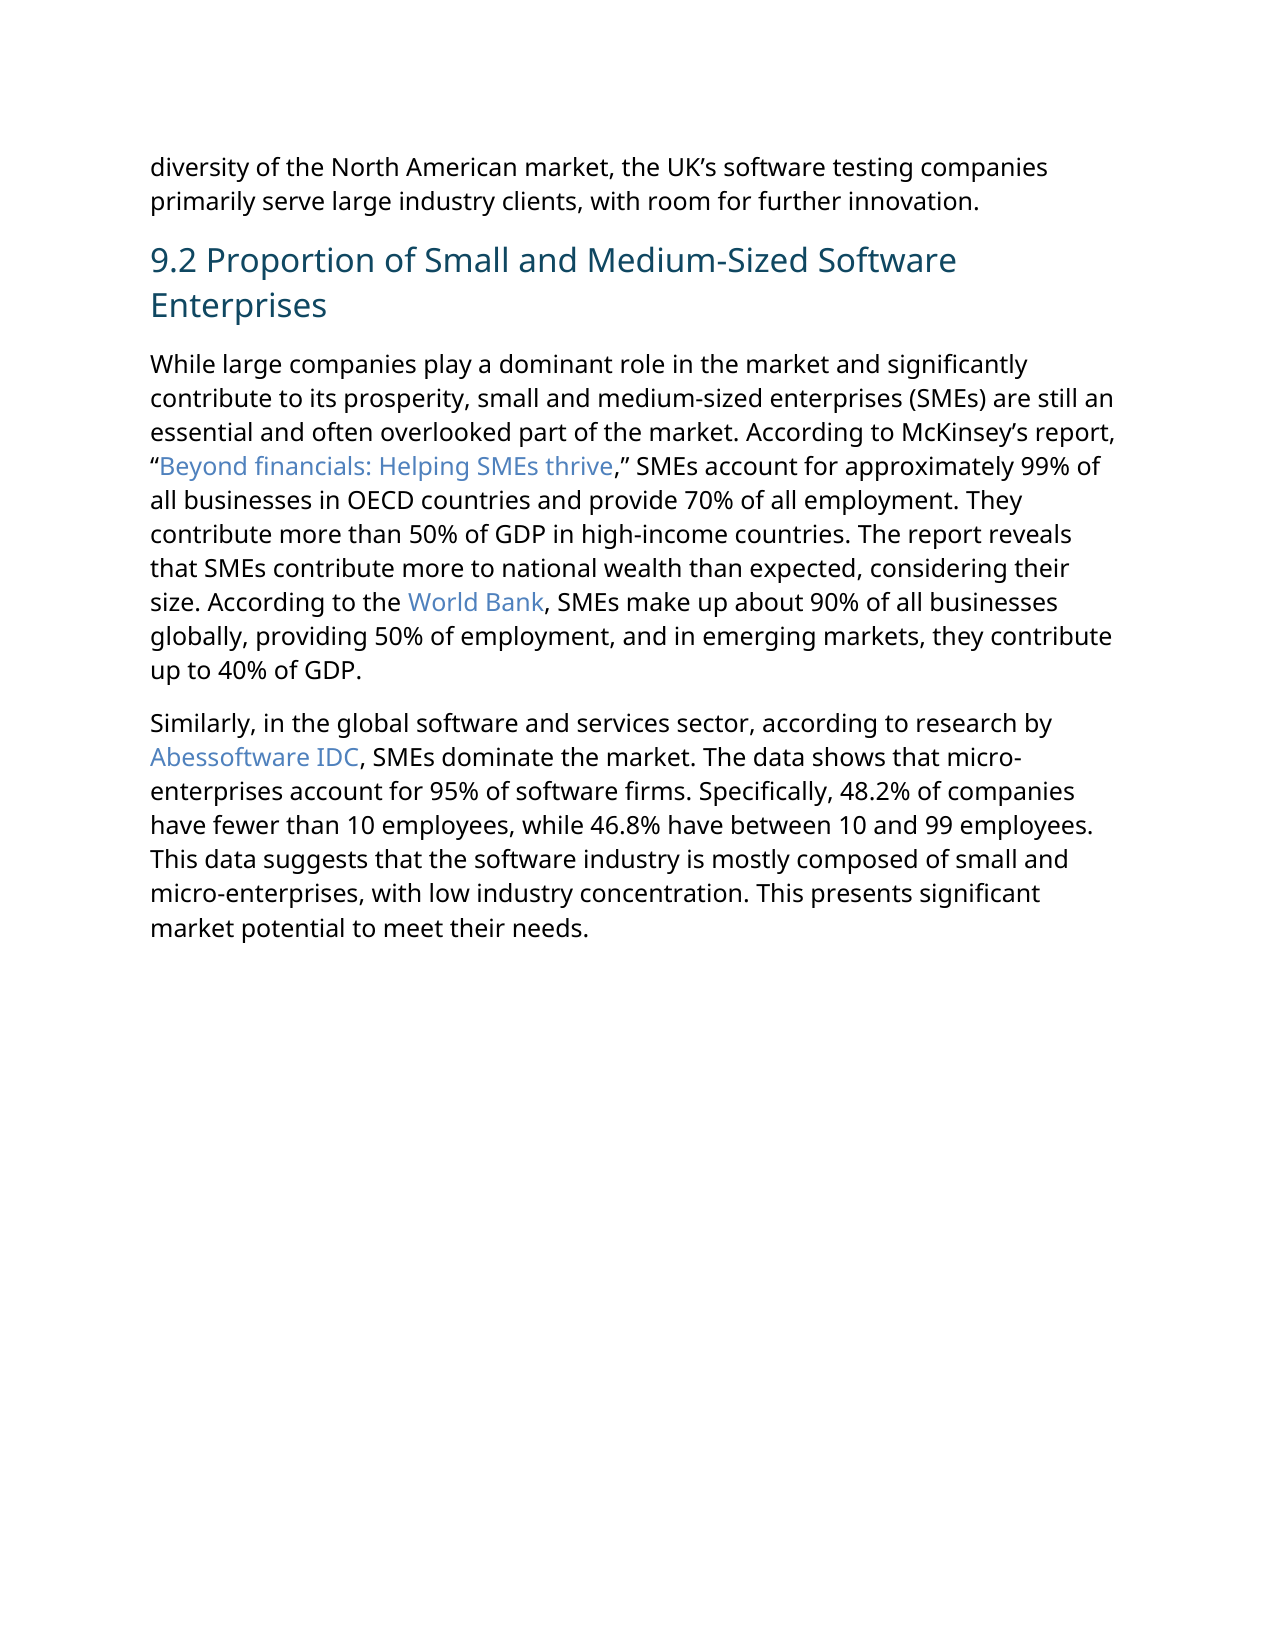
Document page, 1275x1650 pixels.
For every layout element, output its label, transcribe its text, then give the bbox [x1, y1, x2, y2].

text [150, 150, 1125, 218]
text While large companies play a dominant role in the market and significantly contribute to its prosperity, small and medium-sized enterprises (SMEs) are still an essential and often overlooked part of the market. According to McKinsey’s report, “Beyond financials: Helping SMEs thrive,” SMEs account for approximately 99% of all businesses in OECD countries and provide 70% of all employment. They contribute more than 50% of GDP in high-income countries. The report reveals that SMEs contribute more to national wealth than expected, considering their size. According to the World Bank, SMEs make up about 90% of all businesses globally, providing 50% of employment, and in emerging markets, they contribute up to 40% of GDP. [150, 346, 1125, 687]
text Similarly, in the global software and services sector, according to research by Abessoftware IDC, SMEs dominate the market. The data shows that micro-enterprises account for 95% of software firms. Specifically, 48.2% of companies have fewer than 10 employees, while 46.8% have between 10 and 99 employees. This data suggests that the software industry is mostly composed of small and micro-enterprises, with low industry concentration. This presents significant market potential to meet their needs. [150, 706, 1125, 944]
subtitle 9.2 Proportion of Small and Medium-Sized Software Enterprises [150, 237, 1125, 328]
